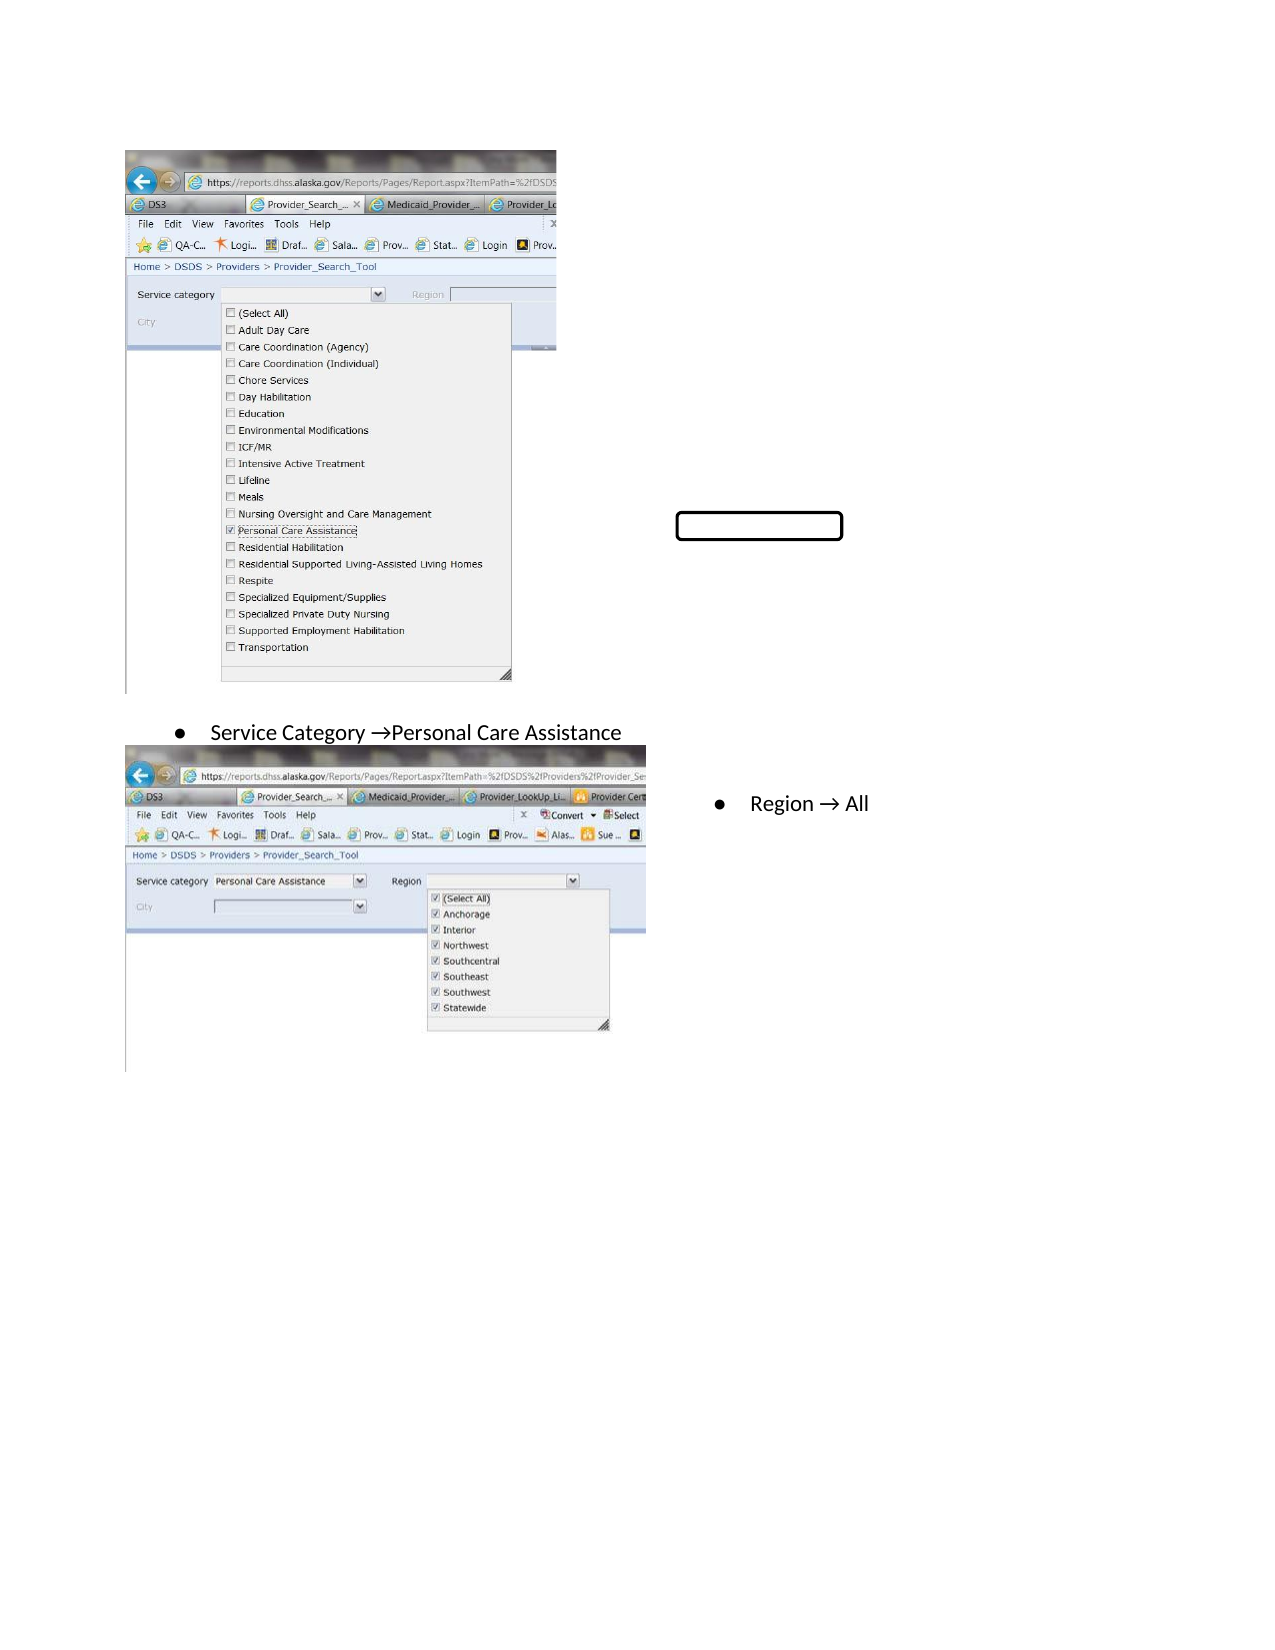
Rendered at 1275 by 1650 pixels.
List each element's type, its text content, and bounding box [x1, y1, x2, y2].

list Region → All [646, 789, 1139, 817]
list Service Category →Personal Care Assistance [173, 718, 1139, 746]
picture [125, 150, 557, 694]
picture [125, 745, 646, 1072]
